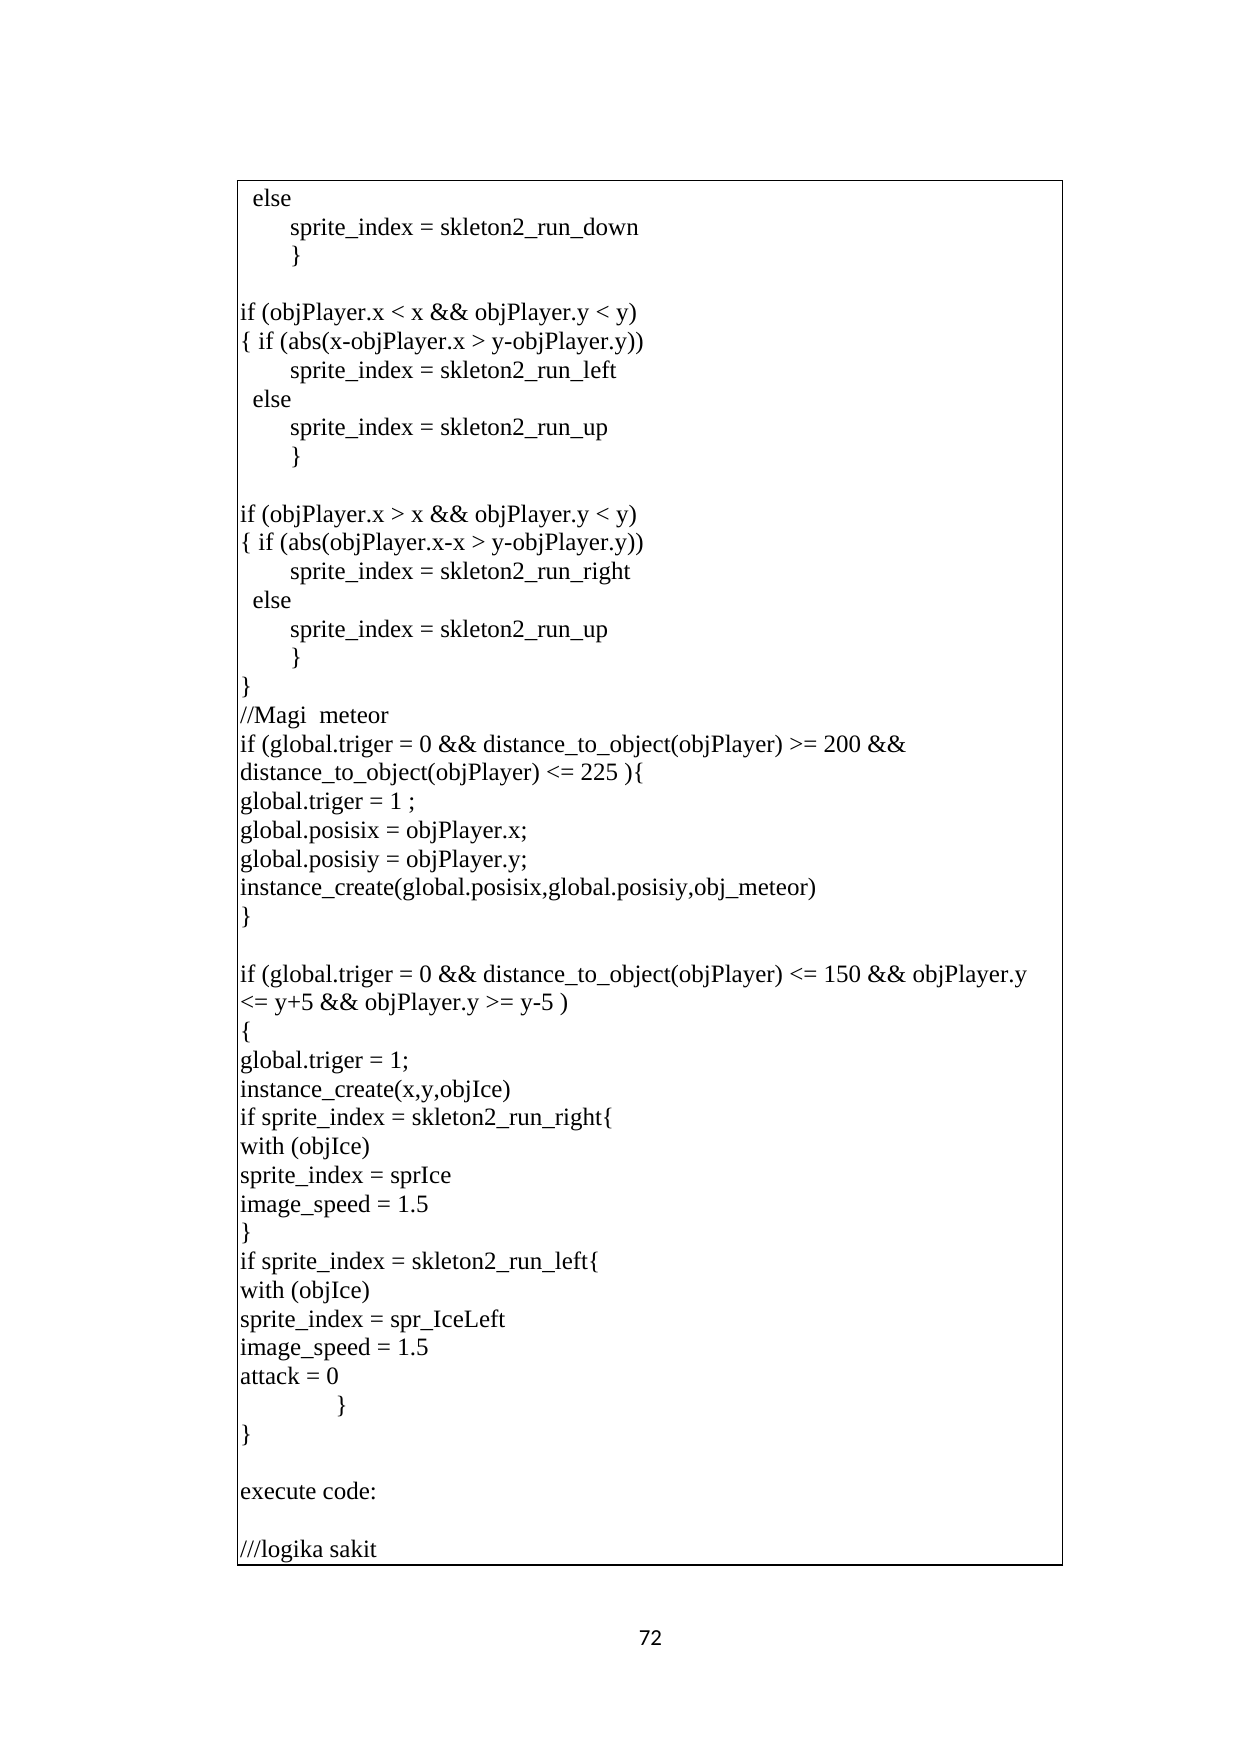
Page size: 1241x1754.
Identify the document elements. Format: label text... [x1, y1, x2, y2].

text else [238, 181, 1062, 212]
text } [240, 1419, 1060, 1447]
text if (global.triger = 0 && distance_to_object(objPlayer) <= 150 && objPlayer.y <= y+5 && objPlayer.y >= y-5 ) [240, 959, 1060, 1016]
text global.posisiy = objPlayer.y; [240, 844, 1060, 872]
text if sprite_index = skleton2_run_right{ [240, 1102, 1060, 1131]
text } [240, 1390, 1060, 1419]
text sprite_index = skleton2_run_up [240, 412, 1060, 441]
text instance_create(global.posisix,global.posisiy,obj_meteor) [240, 872, 1060, 901]
text } [240, 642, 1060, 671]
text image_speed = 1.5 [240, 1189, 1060, 1217]
text { [240, 1016, 1060, 1045]
text } [240, 671, 1060, 700]
text sprite_index = sprIce [240, 1160, 1060, 1189]
text //Magi meteor [240, 700, 1060, 729]
text instance_create(x,y,objIce) [240, 1074, 1060, 1102]
text sprite_index = skleton2_run_down [240, 212, 1060, 241]
text global.triger = 1; [240, 1045, 1060, 1074]
text if (objPlayer.x < x && objPlayer.y < y) [240, 297, 1060, 326]
text with (objIce) [240, 1131, 1060, 1160]
text sprite_index = skleton2_run_up [240, 614, 1060, 642]
text global.triger = 1 ; [240, 786, 1060, 815]
text sprite_index = spr_IceLeft [240, 1304, 1060, 1332]
text with (objIce) [240, 1275, 1060, 1304]
text global.posisix = objPlayer.x; [240, 815, 1060, 844]
text sprite_index = skleton2_run_left [240, 355, 1060, 384]
text attack = 0 [240, 1361, 1060, 1390]
text else [240, 384, 1060, 412]
text } [240, 241, 1060, 269]
text execute code: [240, 1476, 1060, 1505]
text } [240, 441, 1060, 470]
text ///logika sakit [238, 1531, 1062, 1564]
text } [240, 901, 1060, 930]
text image_speed = 1.5 [240, 1332, 1060, 1361]
text { if (abs(objPlayer.x-x > y-objPlayer.y)) [240, 527, 1060, 556]
text sprite_index = skleton2_run_right [240, 556, 1060, 585]
text { if (abs(x-objPlayer.x > y-objPlayer.y)) [240, 326, 1060, 355]
text if (global.triger = 0 && distance_to_object(objPlayer) >= 200 && distance_to_object(objPlayer) <= 225 ){ [240, 729, 1060, 786]
text if sprite_index = skleton2_run_left{ [240, 1246, 1060, 1275]
text else [240, 585, 1060, 614]
text } [240, 1217, 1060, 1246]
text if (objPlayer.x > x && objPlayer.y < y) [240, 499, 1060, 527]
